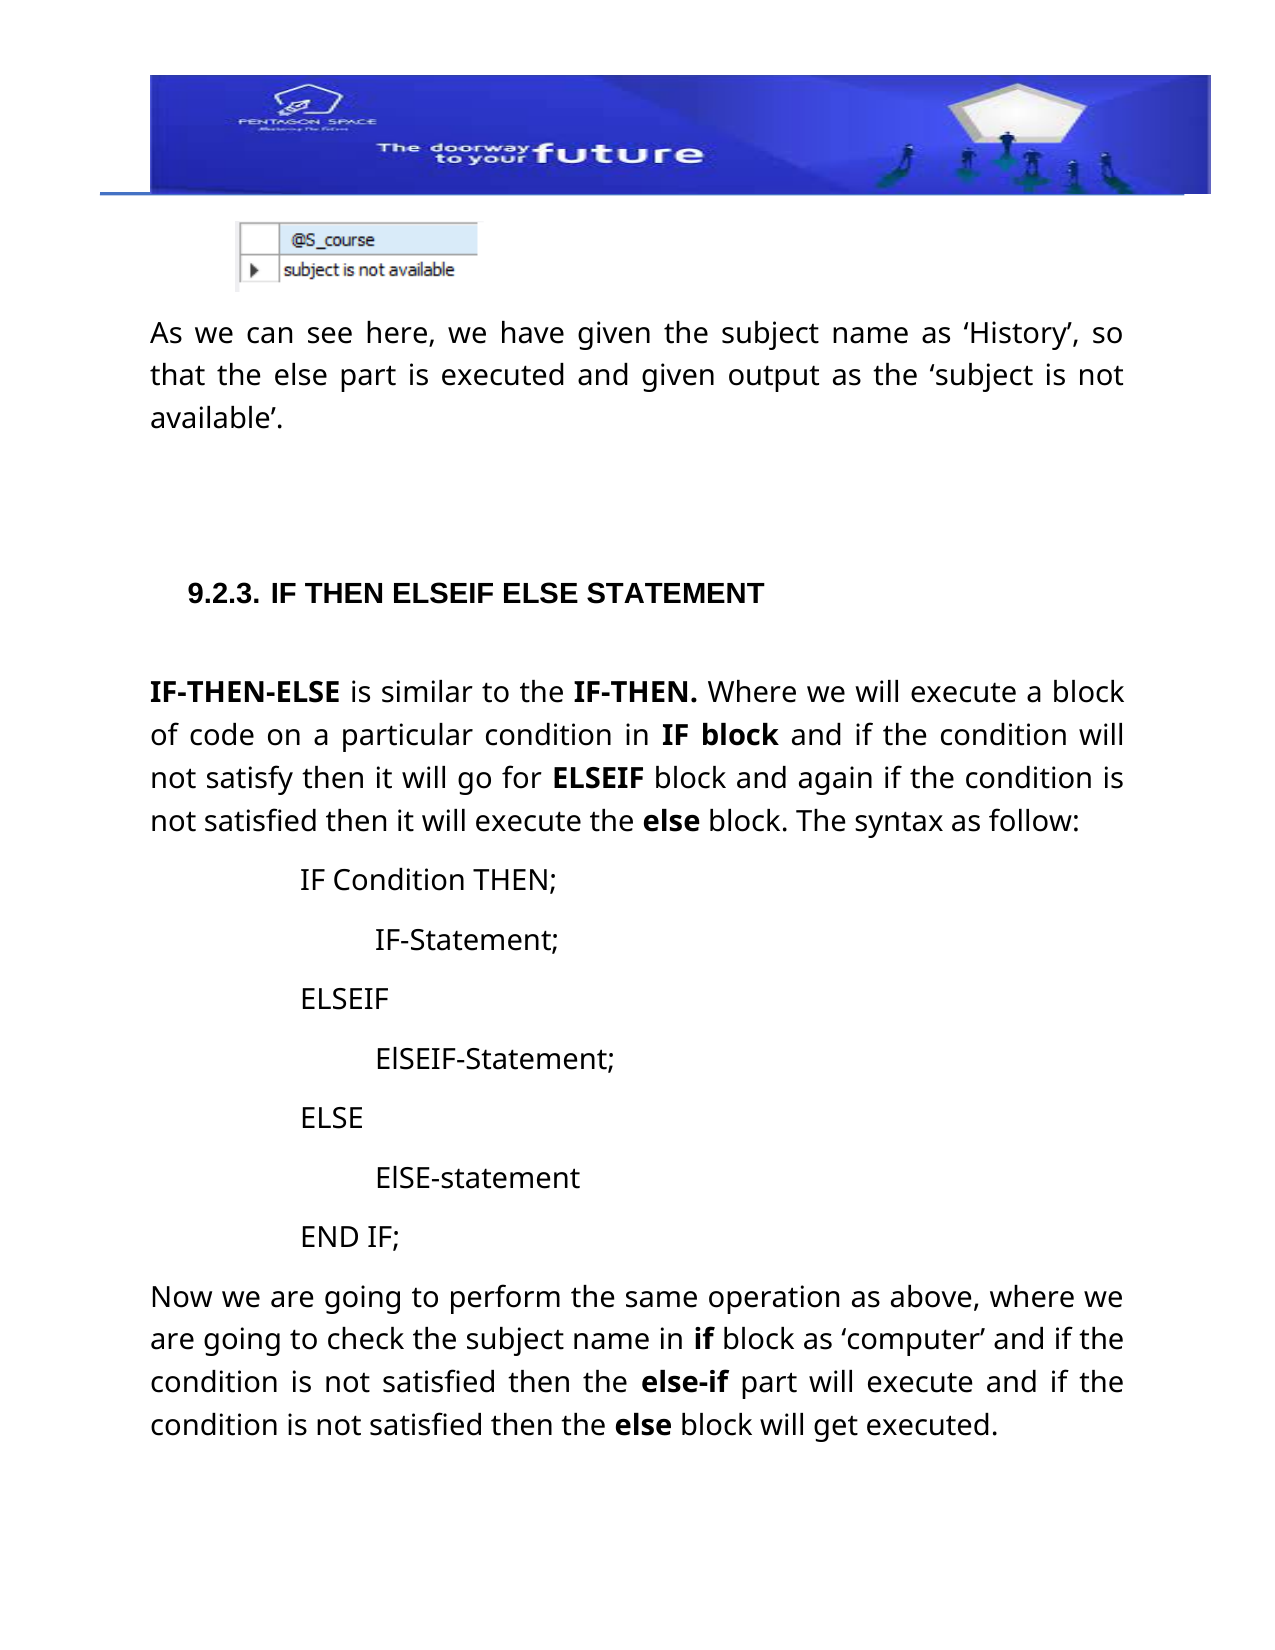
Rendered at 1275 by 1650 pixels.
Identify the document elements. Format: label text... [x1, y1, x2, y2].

text IF Condition THEN; [225, 859, 1125, 899]
subtitle IF THEN ELSEIF ELSE STATEMENT [187, 576, 1125, 609]
picture [235, 221, 484, 292]
picture [150, 75, 1211, 194]
text Now we are going to perform the same operation as above, where we are going to check the subject name in if block as ‘computer’ and if the condition is not satisfied then the else-if part will execute and if the condition is not satisfied then the else block will get executed. [150, 1276, 1125, 1444]
text IF-THEN-ELSE is similar to the IF-THEN. Where we will execute a block of code on a particular condition in IF block and if the condition will not satisfy then it will go for ELSEIF block and again if the condition is not satisfied then it will execute the else block. The syntax as follow: [150, 672, 1125, 840]
text ELSE [150, 1097, 1125, 1137]
text IF-Statement; [150, 919, 1125, 959]
text ELSEIF [150, 978, 1125, 1018]
text END IF; [150, 1216, 1125, 1256]
text ElSEIF-Statement; [150, 1038, 1125, 1078]
text As we can see here, we have given the subject name as ‘History’, so that the else part is executed and given output as the ‘subject is not available’. [150, 312, 1125, 437]
text ElSE-statement [150, 1157, 1125, 1197]
